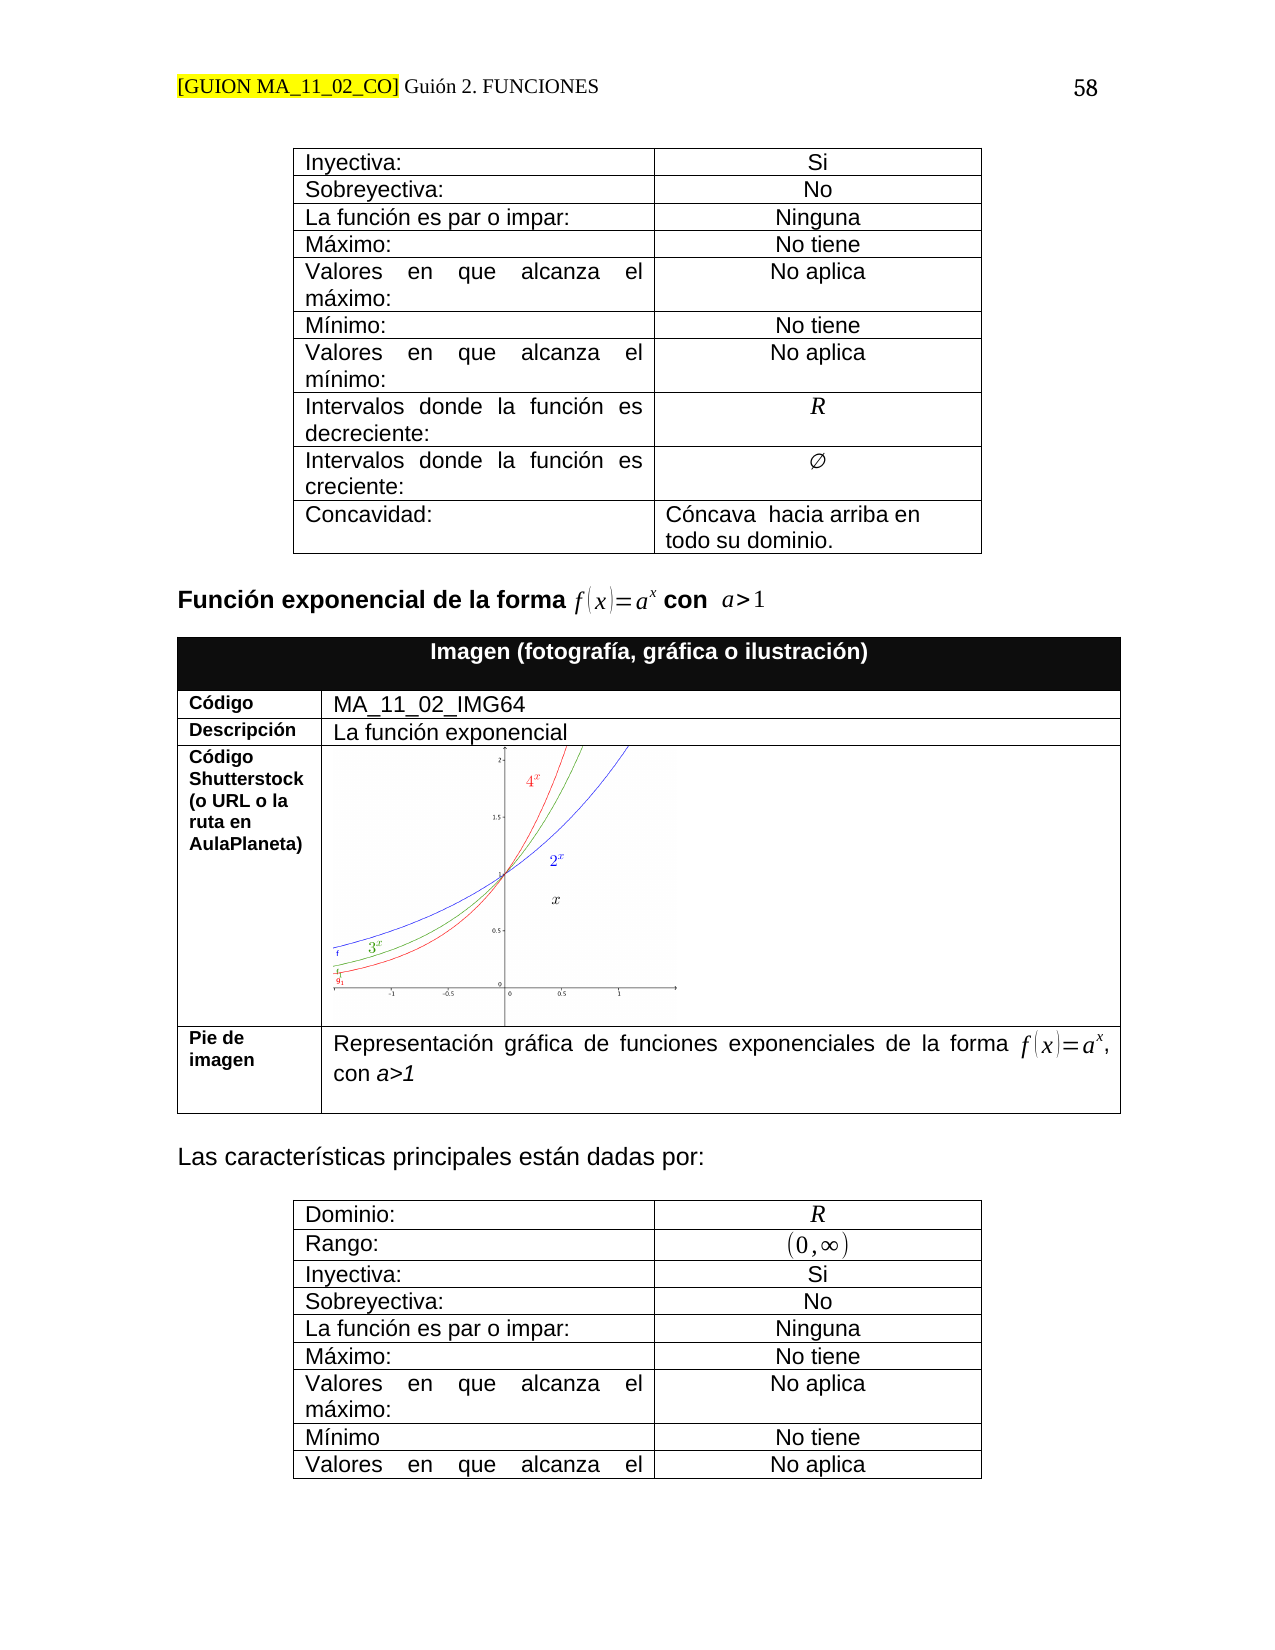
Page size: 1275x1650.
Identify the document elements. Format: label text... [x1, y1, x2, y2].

table_cell Intervalos donde la función es decreciente: [294, 393, 654, 446]
table_cell Concavidad: [294, 501, 654, 553]
table_cell [677, 746, 1120, 1026]
table_cell Pie de imagen [178, 1027, 321, 1112]
text Función exponencial de la forma con [177, 583, 1098, 616]
table_cell Sobreyectiva: [294, 176, 654, 202]
table_cell Mínimo [294, 1424, 654, 1450]
table_cell La función es par o impar: [294, 1315, 654, 1342]
table_cell Intervalos donde la función es creciente: [294, 447, 654, 499]
table_header Dominio: [294, 1201, 654, 1228]
table_cell No aplica [655, 1370, 981, 1423]
table_cell Descripción [178, 719, 321, 745]
table_cell Código Shutterstock (o URL o la ruta en AulaPlaneta) [178, 746, 321, 1026]
table_cell Sobreyectiva: [294, 1288, 654, 1314]
table_cell Si [655, 149, 981, 175]
table_cell Valores en que alcanza el máximo: [294, 1370, 654, 1423]
table_header Imagen (fotografía, gráfica o ilustración) [178, 638, 1120, 690]
table_cell No aplica [655, 258, 981, 311]
table_cell Valores en que alcanza el mínimo: [294, 339, 654, 392]
table_cell No aplica [655, 339, 981, 392]
table_cell No aplica [655, 1451, 981, 1478]
table_cell Máximo: [294, 231, 654, 257]
table_cell No [655, 176, 981, 202]
table_cell La función es par o impar: [294, 204, 654, 230]
table_cell Ninguna [655, 204, 981, 230]
picture [333, 746, 677, 1026]
table_cell Inyectiva: [294, 1261, 654, 1287]
table_cell [655, 393, 981, 446]
table_cell [655, 1230, 981, 1259]
table_cell Si [655, 1261, 981, 1287]
table_cell [655, 447, 981, 499]
table_cell MA_11_02_IMG64 [322, 691, 1120, 718]
table_cell Mínimo: [294, 312, 654, 338]
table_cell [294, 1451, 654, 1478]
table_cell Representación gráfica de funciones exponenciales de la forma , con a>1 [322, 1027, 1120, 1112]
table_cell No tiene [655, 1343, 981, 1369]
table_cell Código [178, 691, 321, 718]
table_cell No [655, 1288, 981, 1314]
table_cell Cóncava hacia arriba en todo su dominio. [655, 501, 981, 553]
table_cell Máximo: [294, 1343, 654, 1369]
table_cell Valores en que alcanza el máximo: [294, 258, 654, 311]
table_header [655, 1201, 981, 1228]
table_cell Ninguna [655, 1315, 981, 1342]
text Las características principales están dadas por: [177, 1142, 1098, 1171]
table_cell Rango: [294, 1230, 654, 1259]
table_cell La función exponencial [322, 719, 1120, 745]
table_cell No tiene [655, 1424, 981, 1450]
table_cell No tiene [655, 231, 981, 257]
table_cell [322, 746, 333, 1026]
table_cell No tiene [655, 312, 981, 338]
table_cell Inyectiva: [294, 149, 654, 175]
